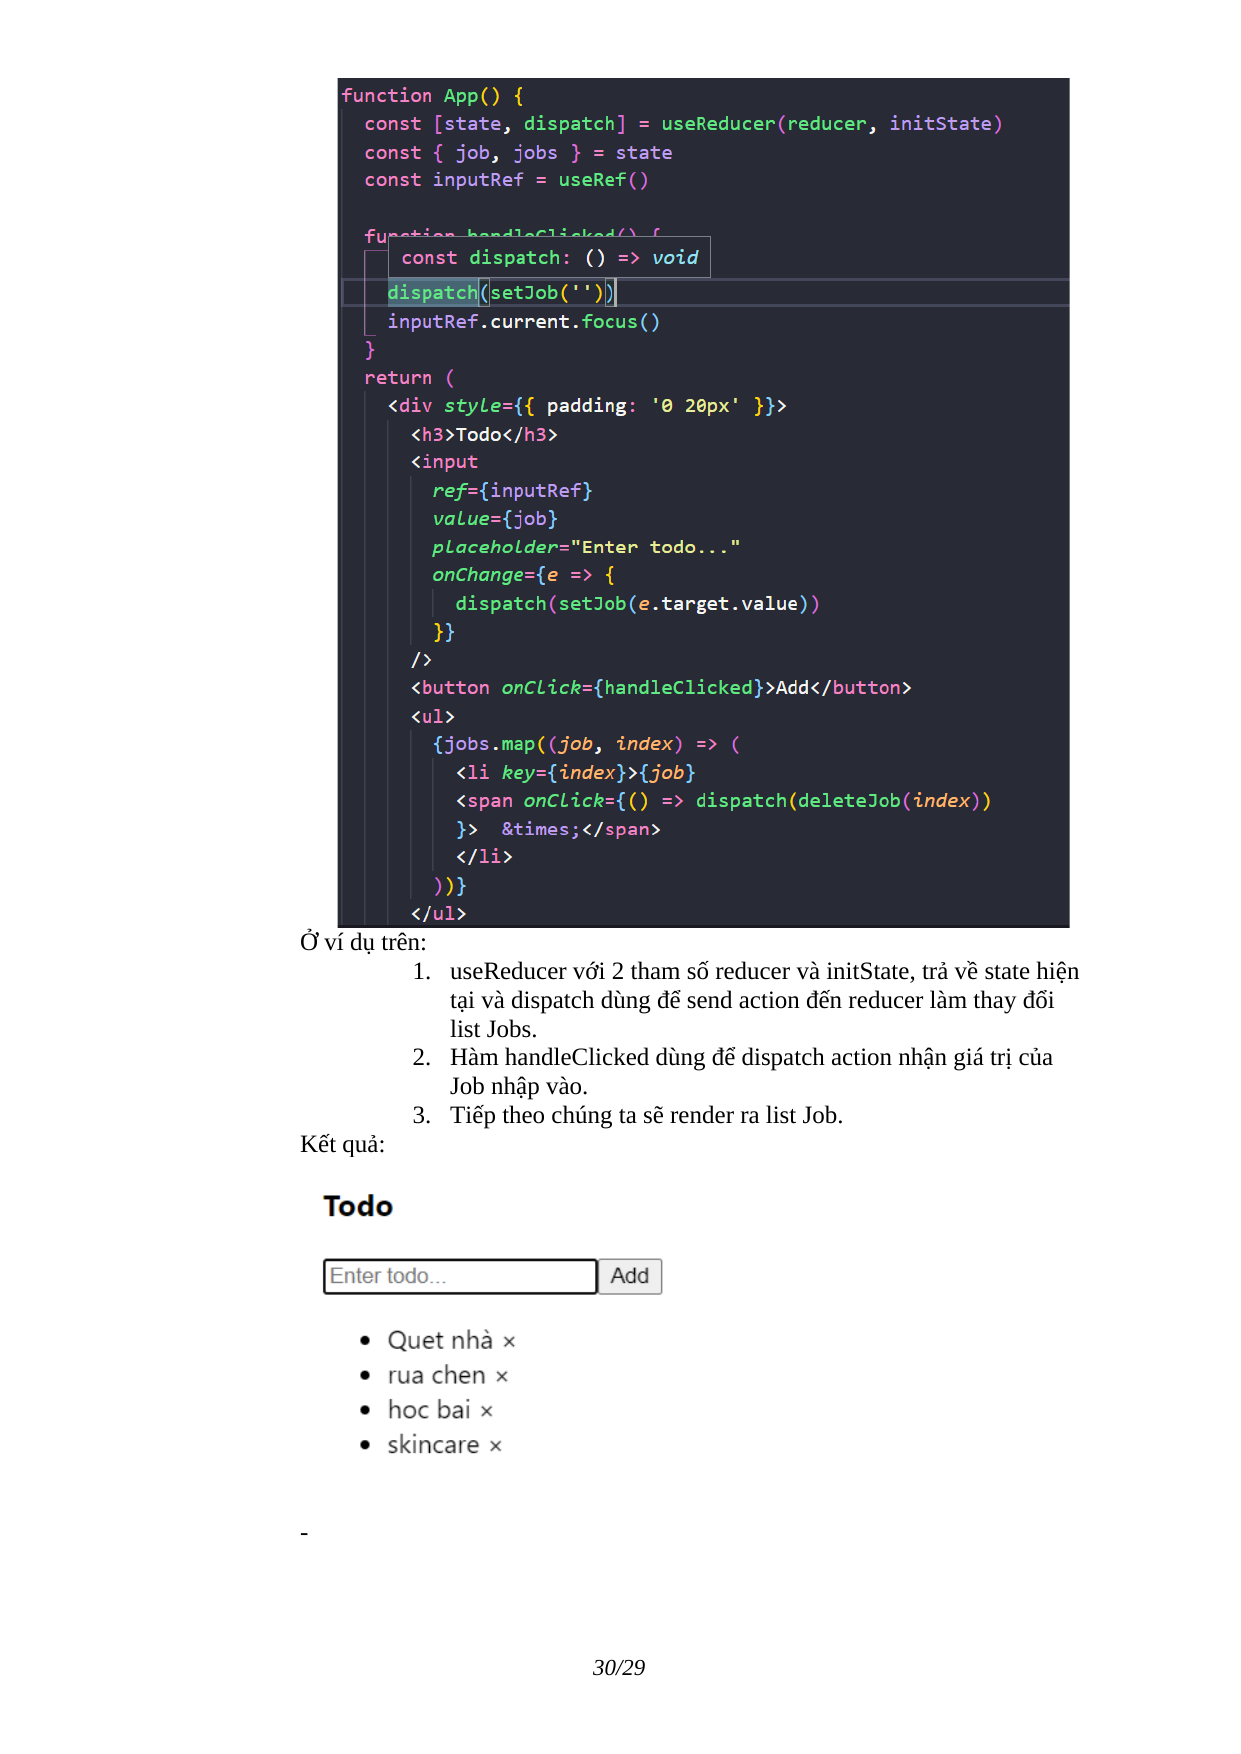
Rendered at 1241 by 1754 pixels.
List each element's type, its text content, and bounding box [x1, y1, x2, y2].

picture [337, 78, 1070, 928]
list useReducer với 2 tham số reducer và initState, trả về state hiện tại và dispatch dùng để send action đến reducer làm thay đổi list Jobs. [412, 956, 1090, 1042]
picture [300, 1157, 695, 1488]
list Tiếp theo chúng ta sẽ render ra list Job. [412, 1100, 1090, 1129]
text Kết quả: [300, 1129, 1090, 1157]
text Ở ví dụ trên: [300, 927, 1090, 956]
list Hàm handleClicked dùng để dispatch action nhận giá trị của Job nhập vào. [412, 1042, 1090, 1100]
